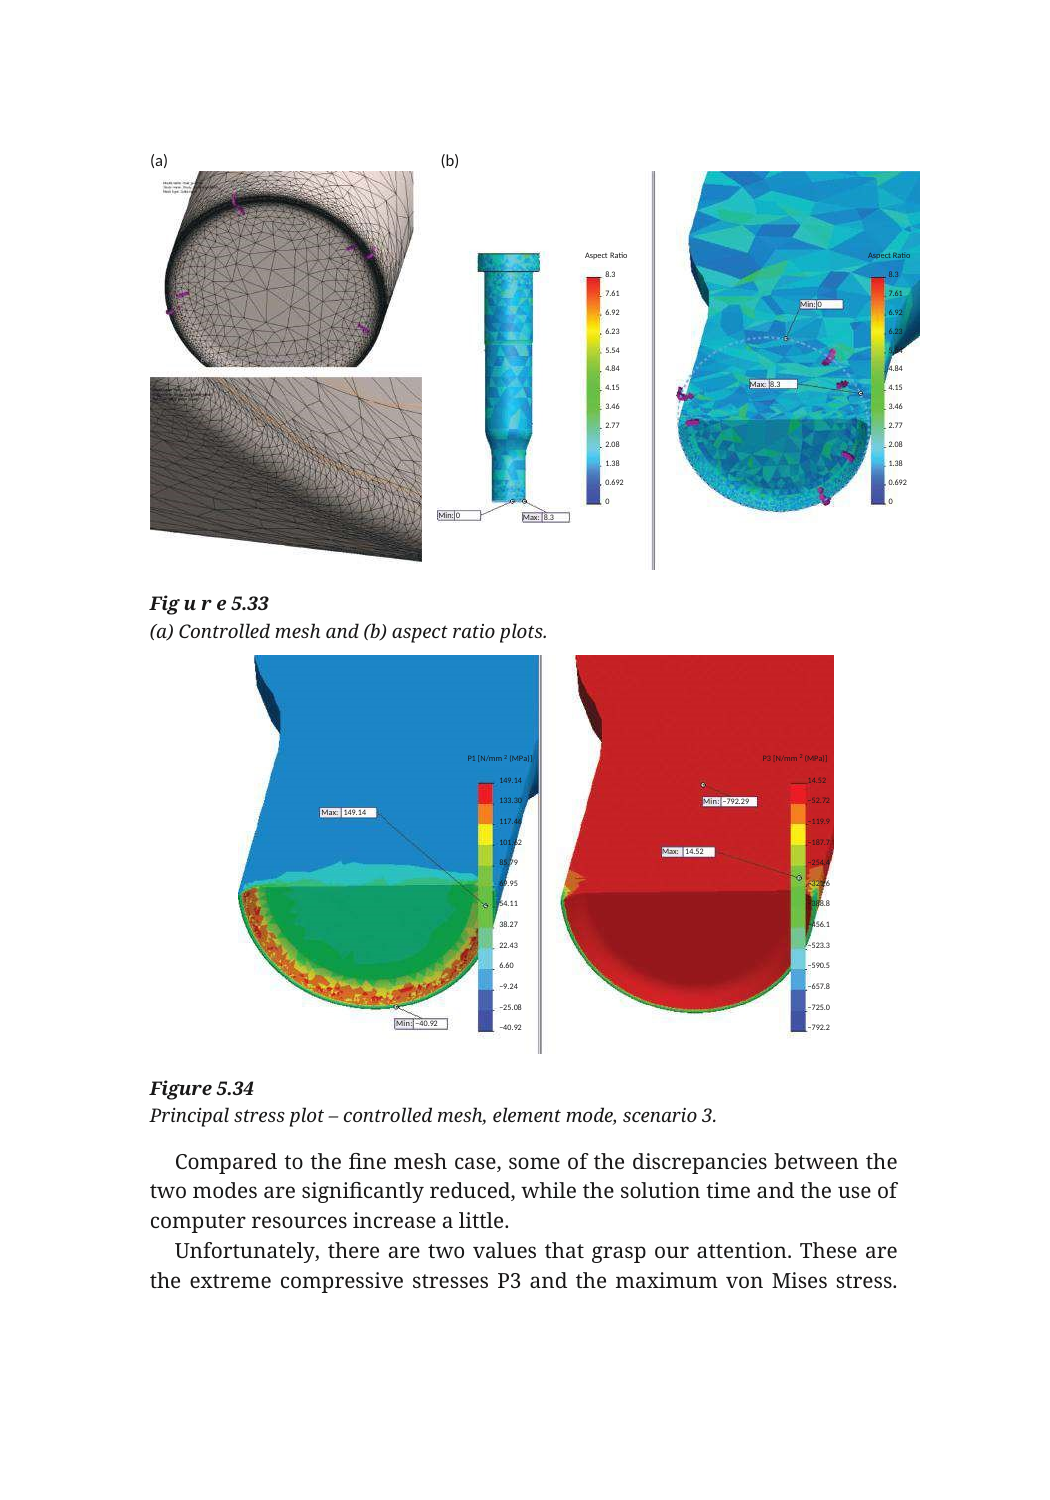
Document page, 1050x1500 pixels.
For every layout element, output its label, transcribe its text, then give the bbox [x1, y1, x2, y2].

text (a) (b) [150, 150, 900, 170]
text (a) Controlled mesh and (b) aspect ratio plots. [149, 618, 898, 644]
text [149, 1236, 898, 1294]
picture [238, 655, 834, 1054]
text Compared to the fine mesh case, some of the discrepancies between the two modes are significantly reduced, while the solution time and the use of computer resources increase a little. [149, 1147, 898, 1234]
picture [150, 171, 422, 564]
subtitle Fig u r e 5.33 [149, 590, 900, 616]
subtitle Figure 5.34 [149, 1075, 900, 1100]
picture [437, 171, 920, 570]
text Principal stress plot – controlled mesh, element mode, scenario 3. [149, 1103, 898, 1128]
